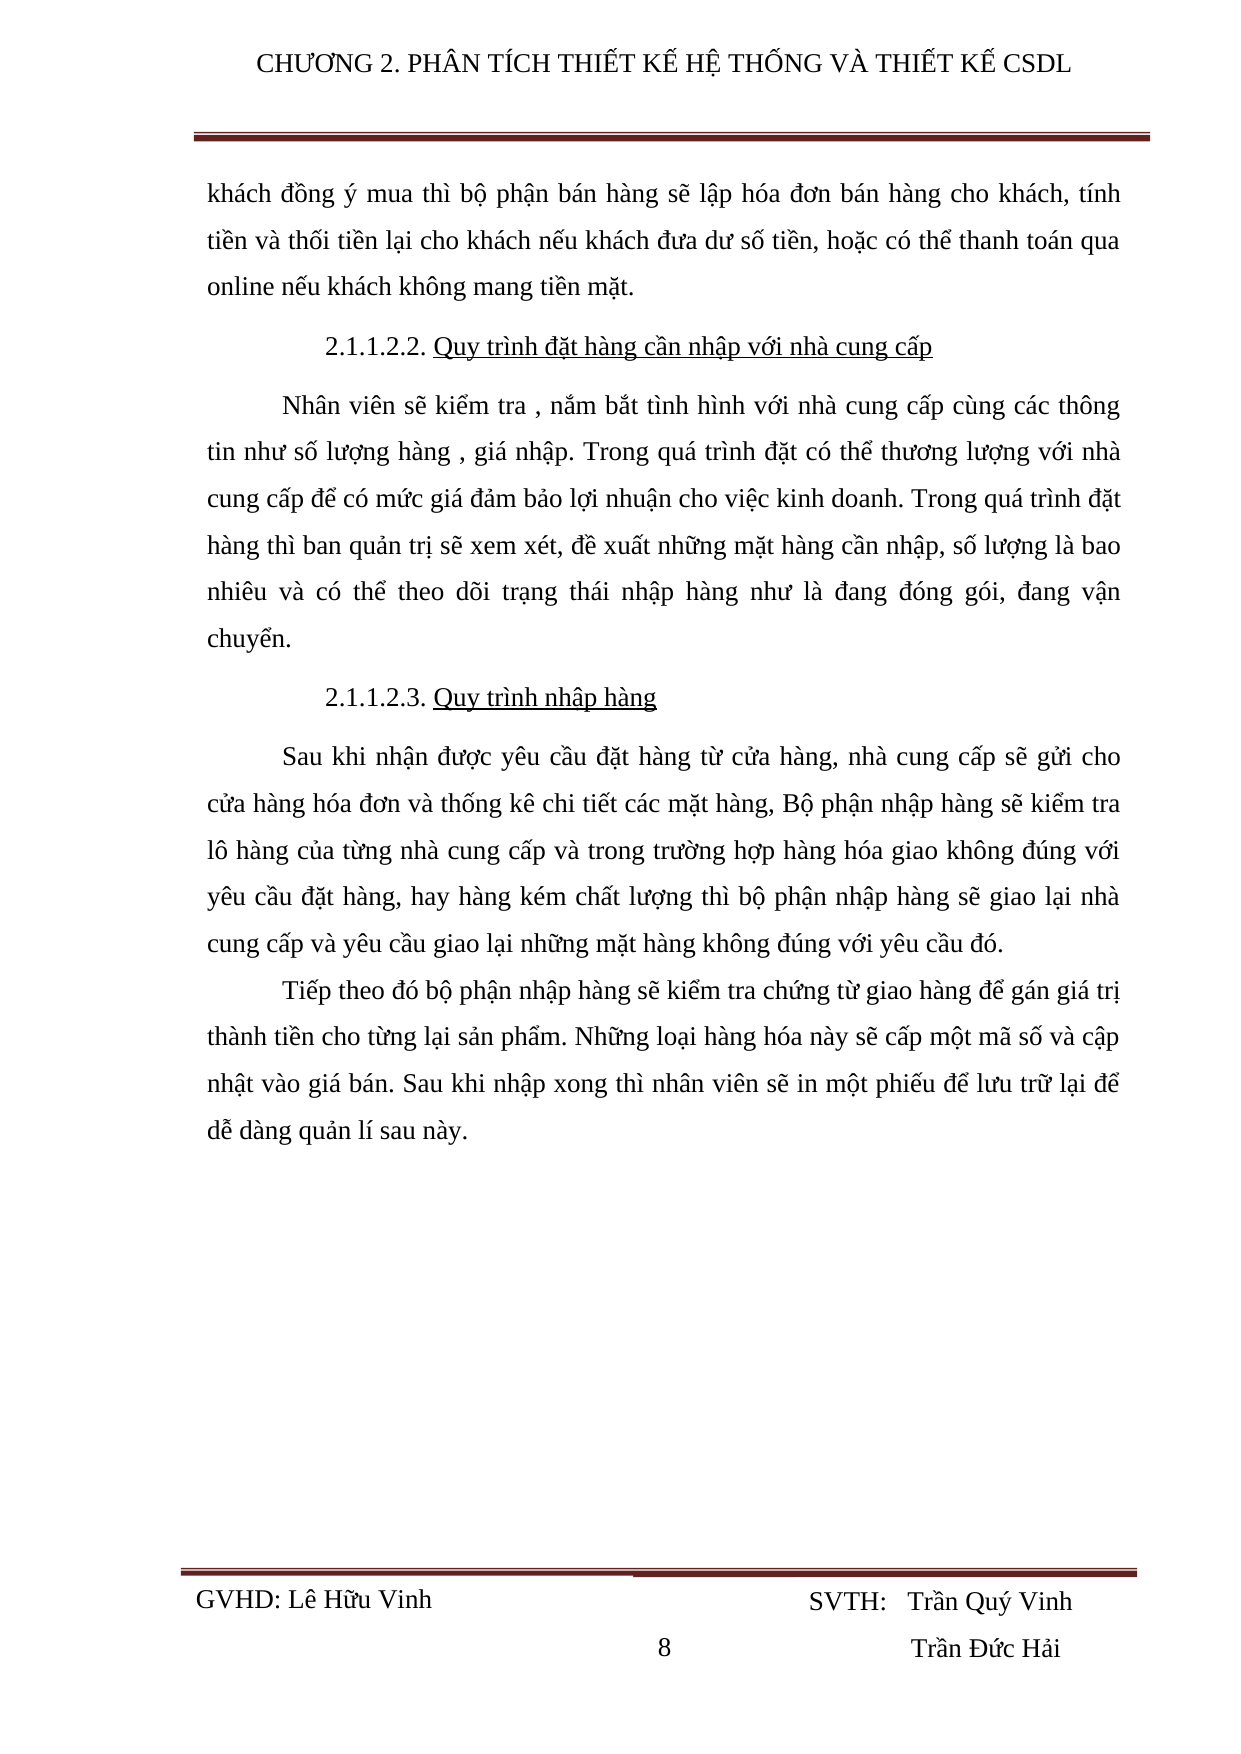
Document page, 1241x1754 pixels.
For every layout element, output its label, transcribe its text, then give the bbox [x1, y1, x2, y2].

subtitle Quy trình nhập hàng [207, 681, 1122, 712]
text Tiếp theo đó bộ phận nhập hàng sẽ kiểm tra chứng từ giao hàng để gán giá trị thành tiền cho từng lại sản phẩm. Những loại hàng hóa này sẽ cấp một mã số và cập nhật vào giá bán. Sau khi nhập xong thì nhân viên sẽ in một phiếu để lưu trữ lại để dễ dàng quản lí sau này. [207, 974, 1122, 1145]
text Sau khi nhận được yêu cầu đặt hàng từ cửa hàng, nhà cung cấp sẽ gửi cho cửa hàng hóa đơn và thống kê chi tiết các mặt hàng, Bộ phận nhập hàng sẽ kiểm tra lô hàng của từng nhà cung cấp và trong trường hợp hàng hóa giao không đúng với yêu cầu đặt hàng, hay hàng kém chất lượng thì bộ phận nhập hàng sẽ giao lại nhà cung cấp và yêu cầu giao lại những mặt hàng không đúng với yêu cầu đó. [207, 741, 1122, 958]
text Nhân viên sẽ kiểm tra , nắm bắt tình hình với nhà cung cấp cùng các thông tin như số lượng hàng , giá nhập. Trong quá trình đặt có thể thương lượng với nhà cung cấp để có mức giá đảm bảo lợi nhuận cho việc kinh doanh. Trong quá trình đặt hàng thì ban quản trị sẽ xem xét, đề xuất những mặt hàng cần nhập, số lượng là bao nhiêu và có thể theo dõi trạng thái nhập hàng như là đang đóng gói, đang vận chuyển. [207, 389, 1122, 653]
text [207, 177, 1122, 302]
subtitle Quy trình đặt hàng cần nhập với nhà cung cấp [207, 330, 1122, 361]
